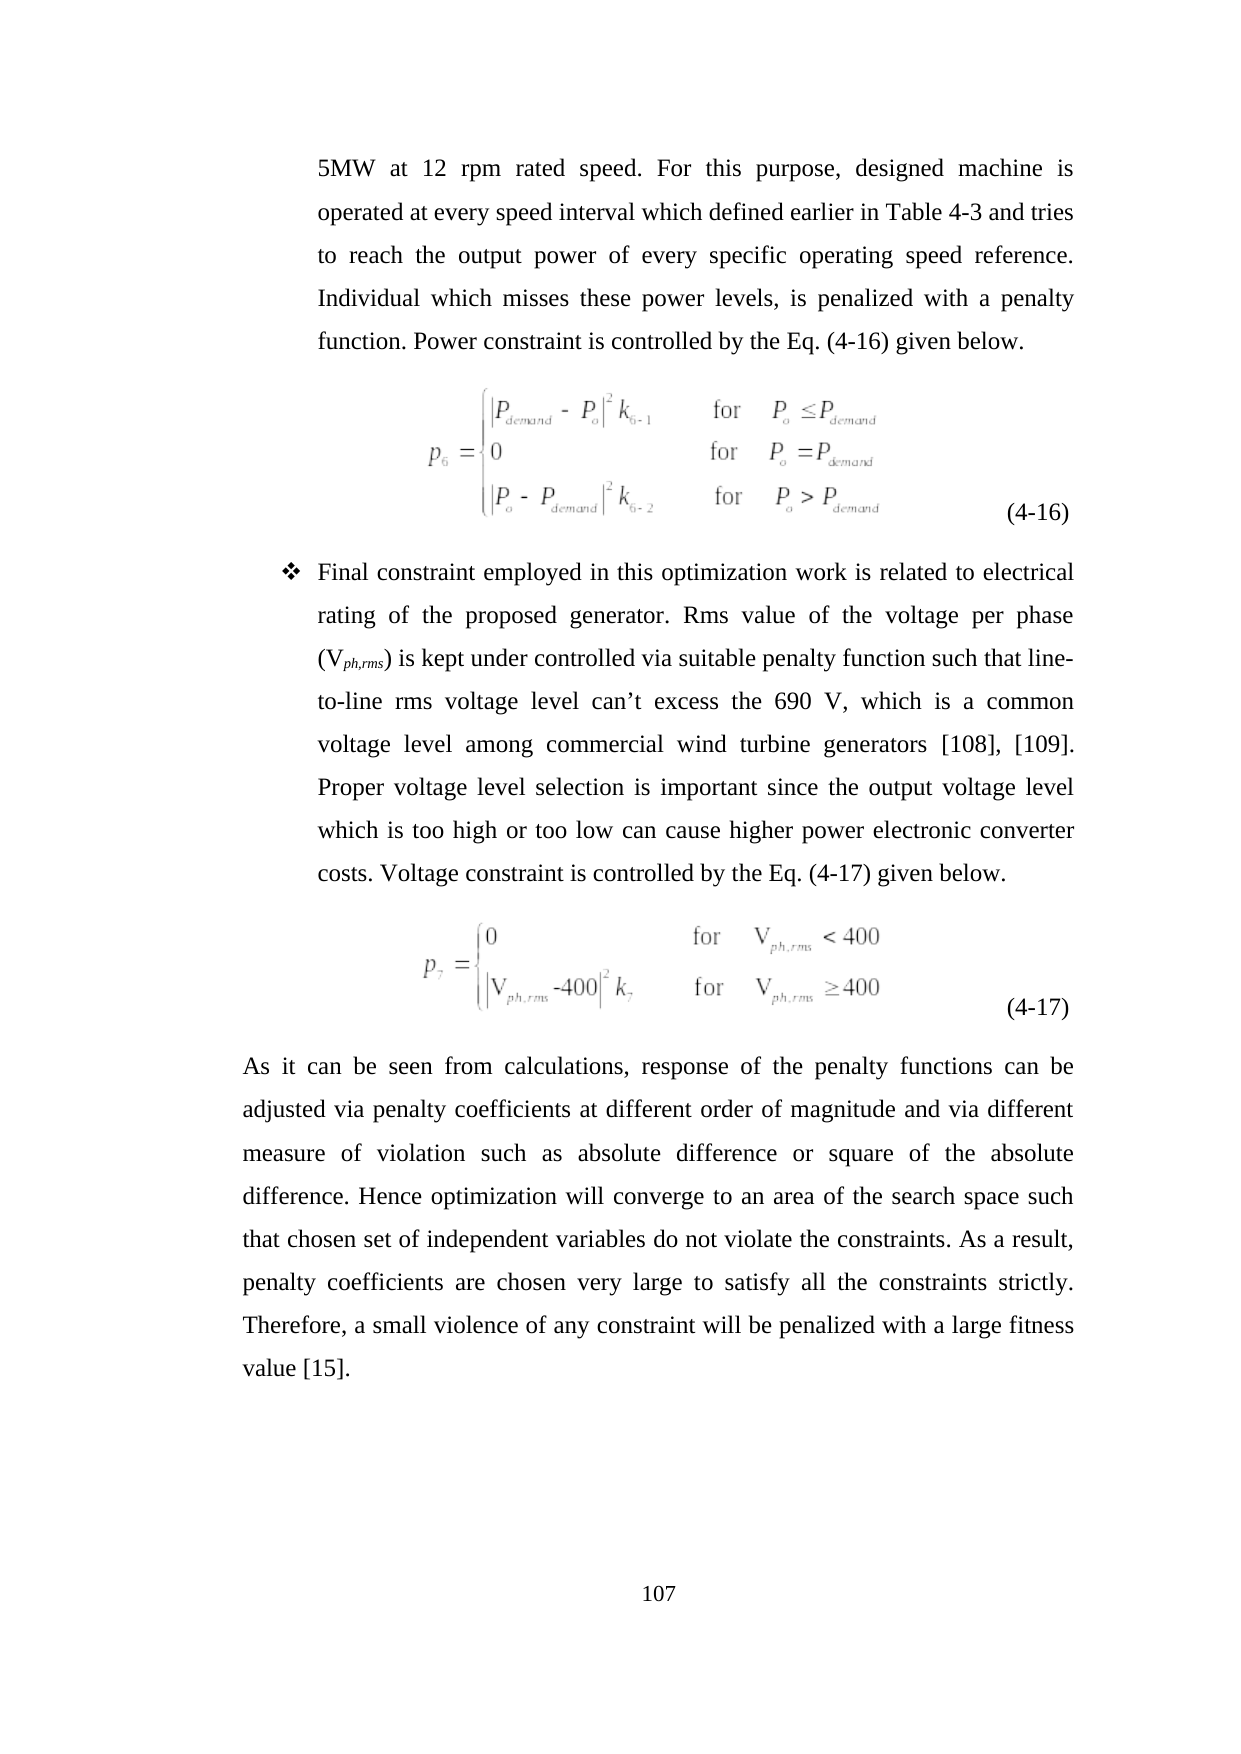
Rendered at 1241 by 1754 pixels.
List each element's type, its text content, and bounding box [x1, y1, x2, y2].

list Final constraint employed in this optimization work is related to electrical rating of the proposed generator. Rms value of the voltage per phase (Vph,rms) is kept under controlled via suitable penalty function such that line-to-line rms voltage level can’t excess the 690 V, which is a common voltage level among commercial wind turbine generators [108], [109]. Proper voltage level selection is important since the output voltage level which is too high or too low can cause higher power electronic converter costs. Voltage constraint is controlled by the Eq. (4-17) given below. [280, 557, 1075, 887]
text As it can be seen from calculations, response of the penalty functions can be adjusted via penalty coefficients at different order of magnitude and via different measure of violation such as absolute difference or square of the absolute difference. Hence optimization will converge to an area of the search space such that chosen set of independent variables do not violate the constraints. As a result, penalty coefficients are chosen very large to satisfy all the constraints strictly. Therefore, a small violence of any constraint will be penalized with a large fitness value [15]. [242, 1051, 1075, 1382]
text (4-16) [242, 386, 1075, 526]
text (4-17) [242, 918, 1075, 1020]
